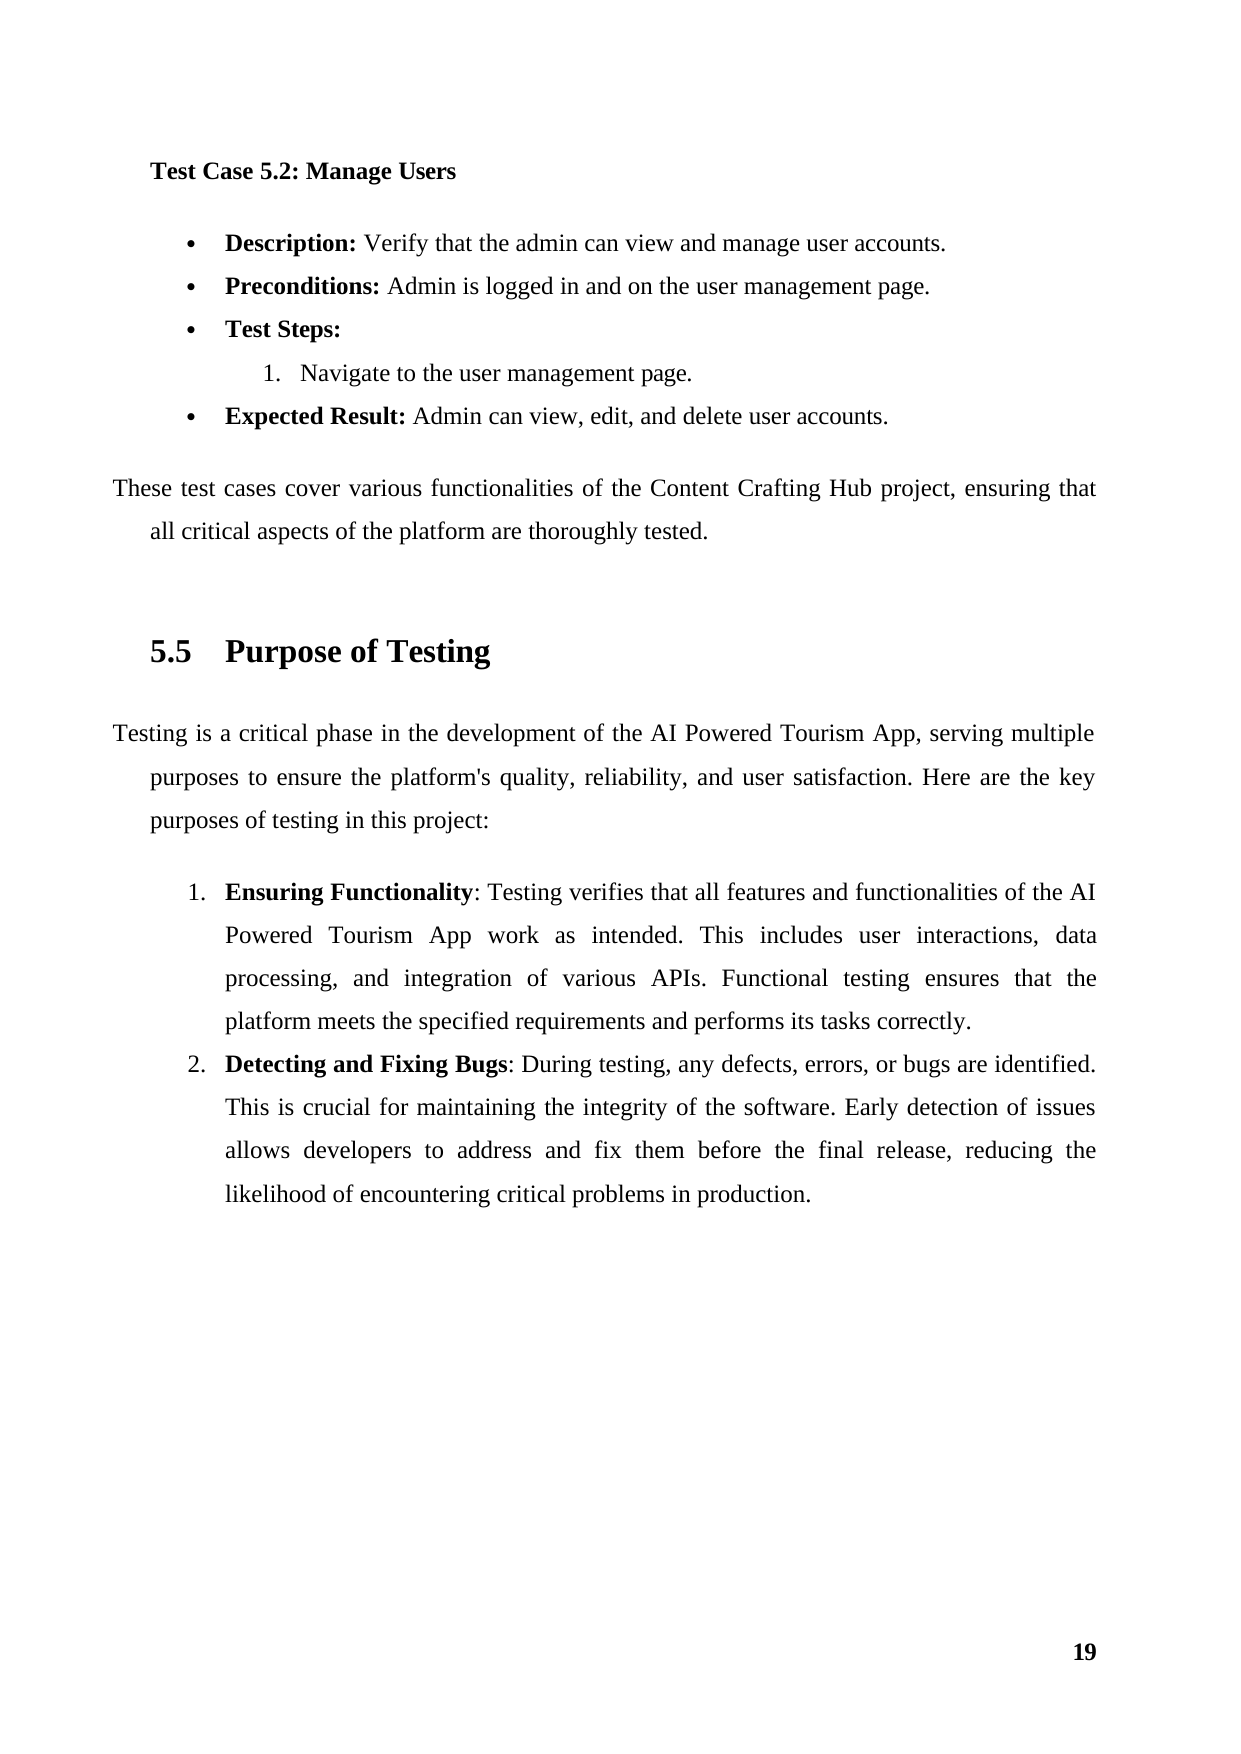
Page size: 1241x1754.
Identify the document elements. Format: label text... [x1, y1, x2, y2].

list Preconditions: Admin is logged in and on the user management page. [187, 271, 1181, 300]
list Description: Verify that the admin can view and manage user accounts. [187, 228, 1181, 257]
text Testing is a critical phase in the development of the AI Powered Tourism App, serving multiple purposes to ensure the platform's quality, reliability, and user satisfaction. Here are the key purposes of testing in this project: [112, 718, 1097, 833]
text These test cases cover various functionalities of the Content Crafting Hub project, ensuring that all critical aspects of the platform are thoroughly tested. [112, 473, 1097, 545]
subtitle Test Case 5.2: Manage Users [150, 156, 1181, 185]
list Navigate to the user management page. [262, 358, 1181, 386]
subtitle Purpose of Testing [150, 632, 1181, 670]
list Ensuring Functionality: Testing verifies that all features and functionalities of the AI Powered Tourism App work as intended. This includes user interactions, data processing, and integration of various APIs. Functional testing ensures that the platform meets the specified requirements and performs its tasks correctly. [187, 877, 1097, 1035]
list Detecting and Fixing Bugs: During testing, any defects, errors, or bugs are identified. This is crucial for maintaining the integrity of the software. Early detection of issues allows developers to address and fix them before the final release, reducing the likelihood of encountering critical problems in production. [187, 1049, 1097, 1207]
list Expected Result: Admin can view, edit, and delete user accounts. [187, 401, 1181, 429]
subtitle Test Steps: [187, 314, 1181, 343]
